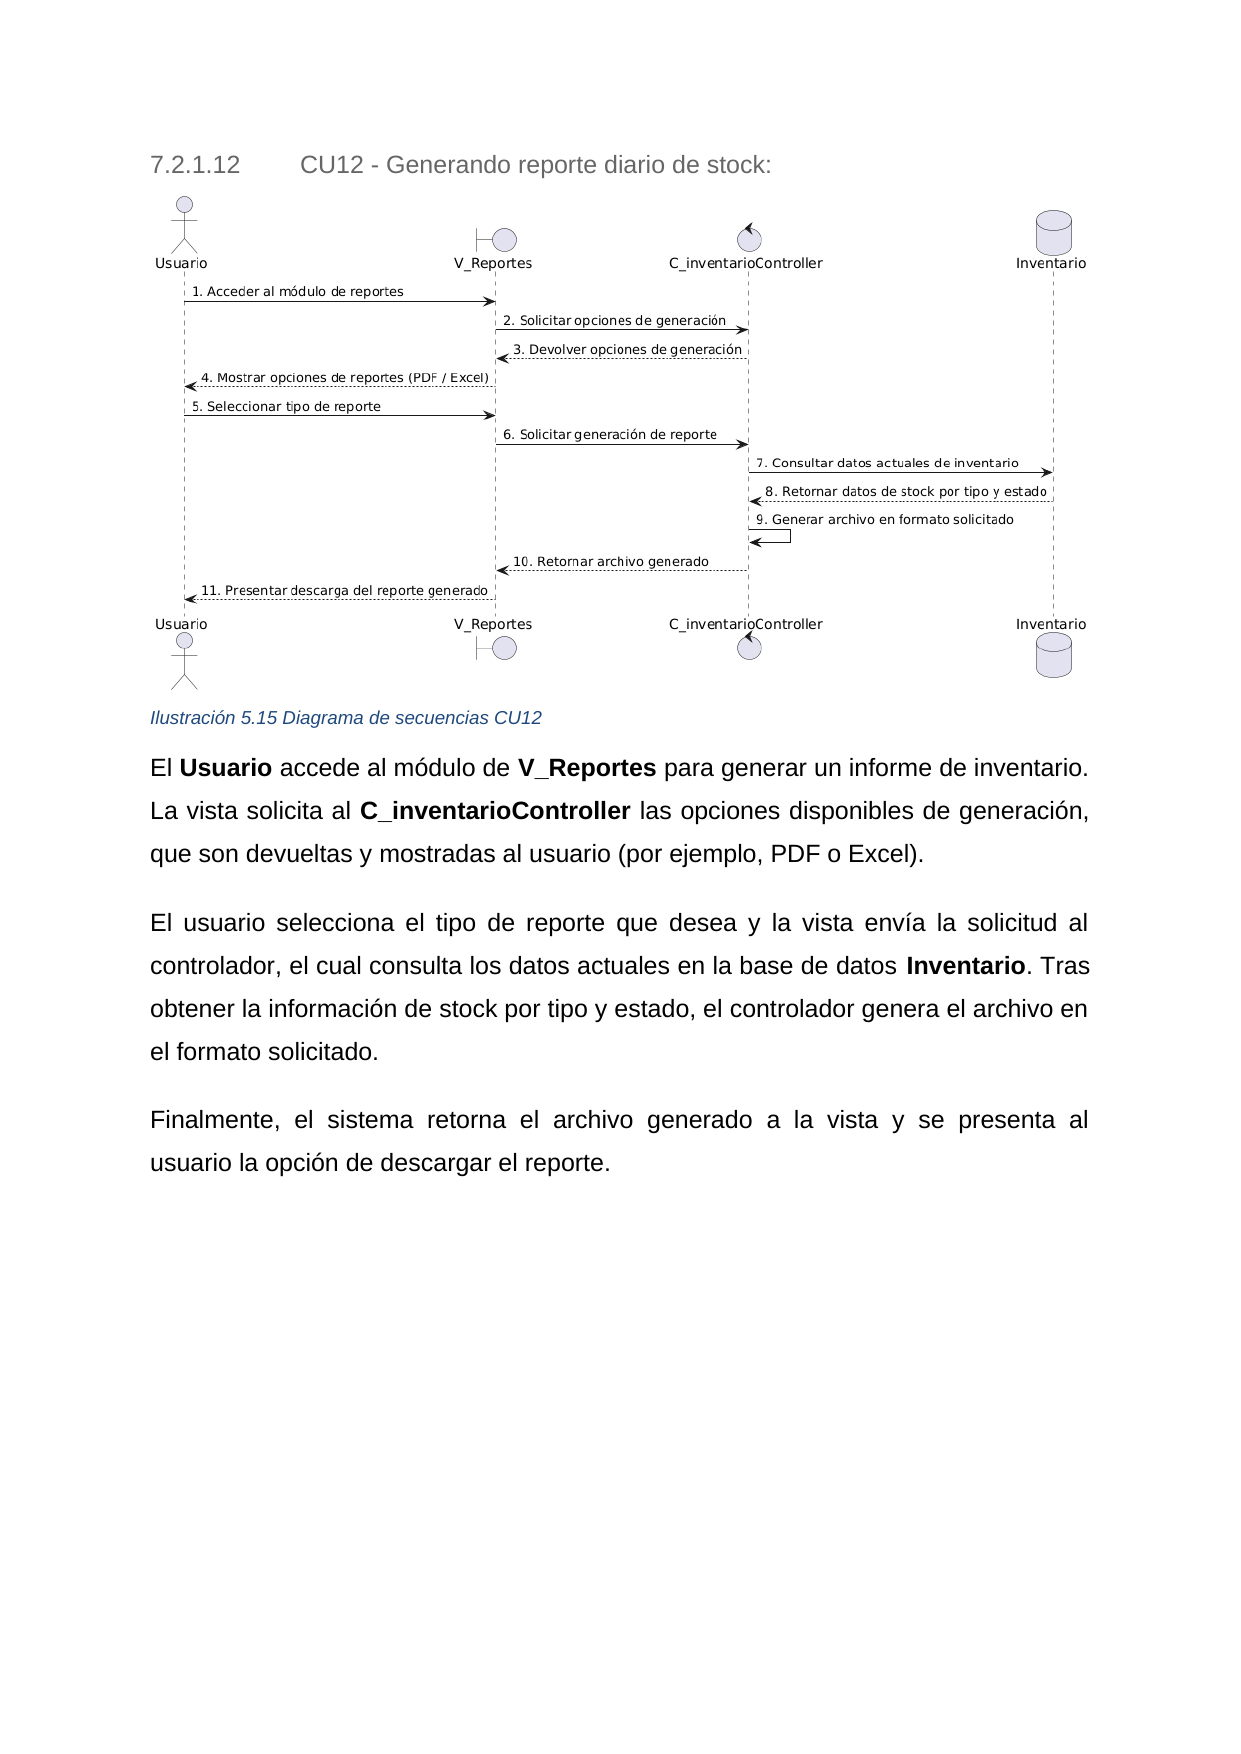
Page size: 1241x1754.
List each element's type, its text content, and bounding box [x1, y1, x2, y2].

text El usuario selecciona el tipo de reporte que desea y la vista envía la solicitud al controlador, el cual consulta los datos actuales en la base de datos Inventario. Tras obtener la información de stock por tipo y estado, el controlador genera el archivo en el formato solicitado. [150, 907, 1090, 1066]
text El Usuario accede al módulo de V_Reportes para generar un informe de inventario. La vista solicita al C_inventarioController las opciones disponibles de generación, que son devueltas y mostradas al usuario (por ejemplo, PDF o Excel). [150, 753, 1090, 868]
picture [150, 191, 1091, 694]
text Finalmente, el sistema retorna el archivo generado a la vista y se presenta al usuario la opción de descargar el reporte. [150, 1105, 1090, 1177]
subtitle CU12 - Generando reporte diario de stock: [150, 150, 1090, 179]
text Ilustración 5.15 Diagrama de secuencias CU12 [150, 707, 1090, 728]
